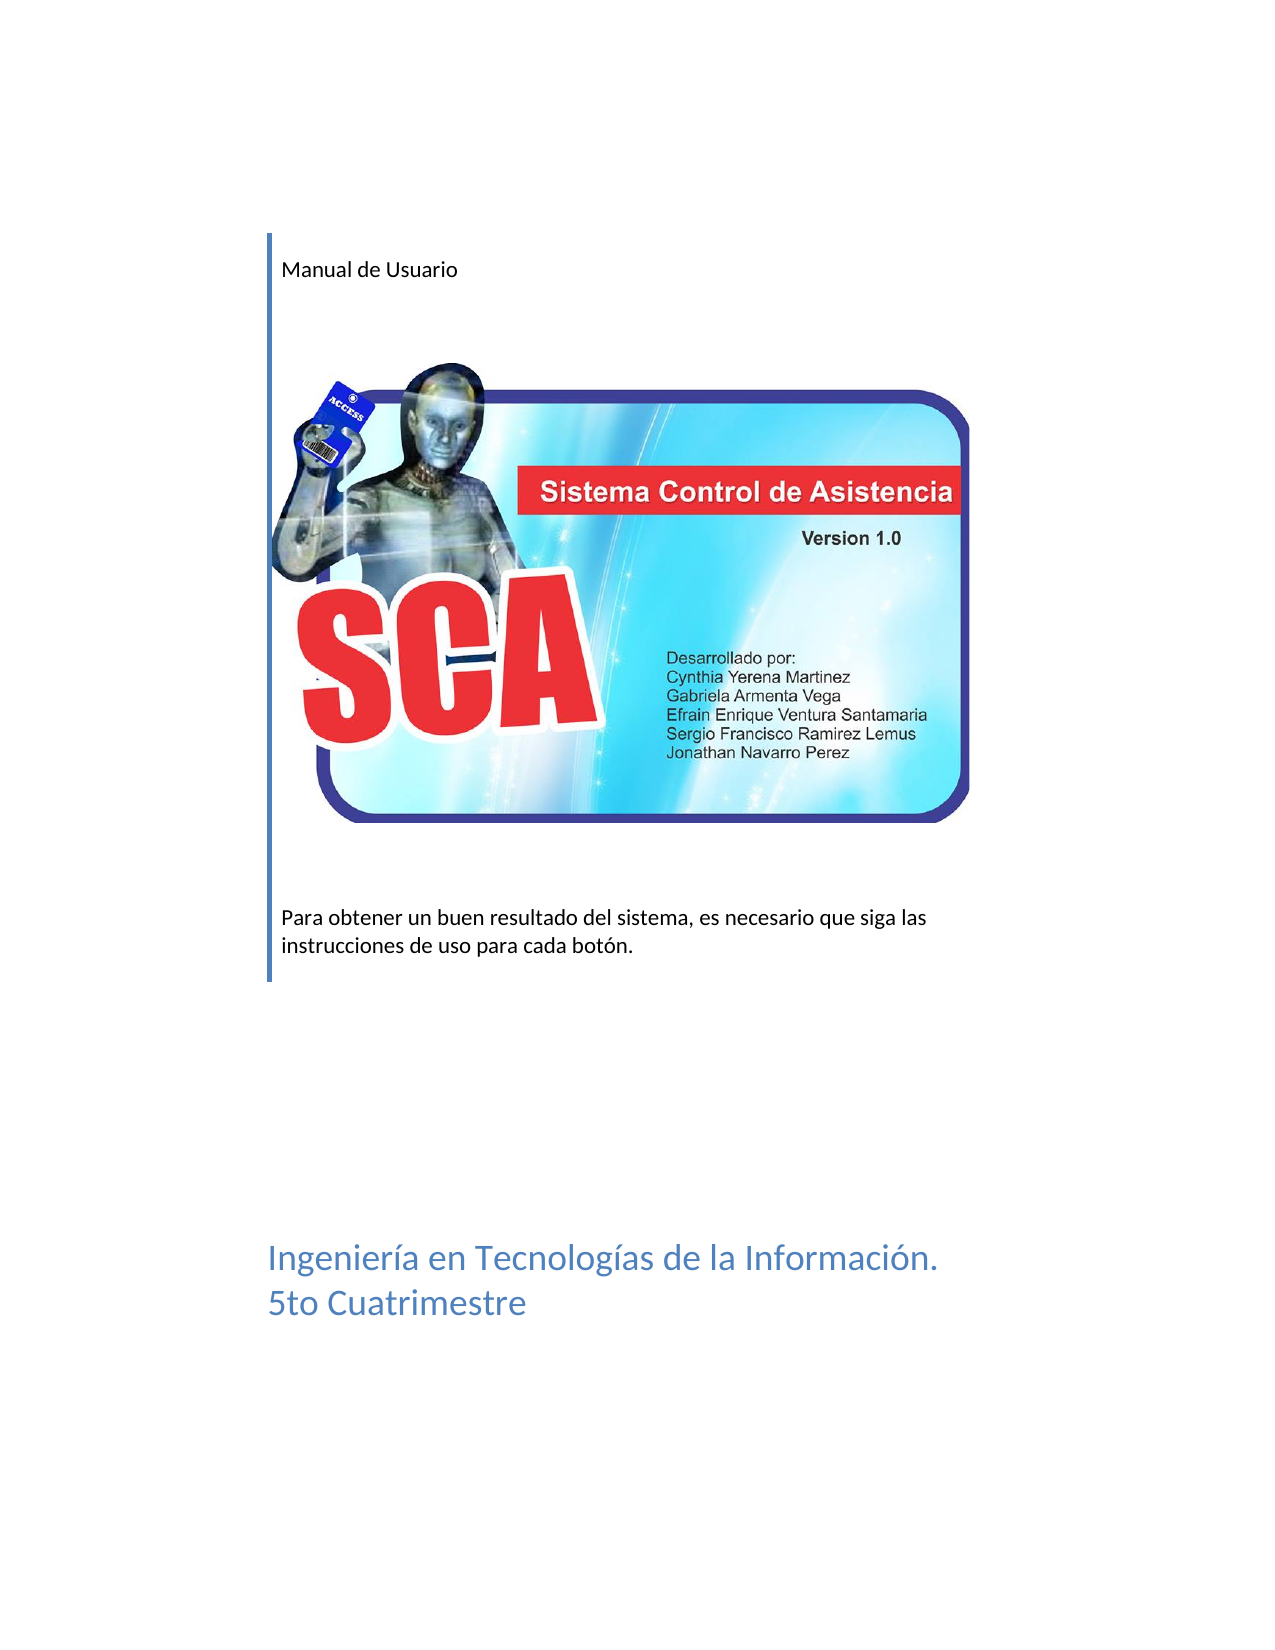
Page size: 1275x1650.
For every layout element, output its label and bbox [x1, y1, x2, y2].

picture [272, 363, 969, 823]
